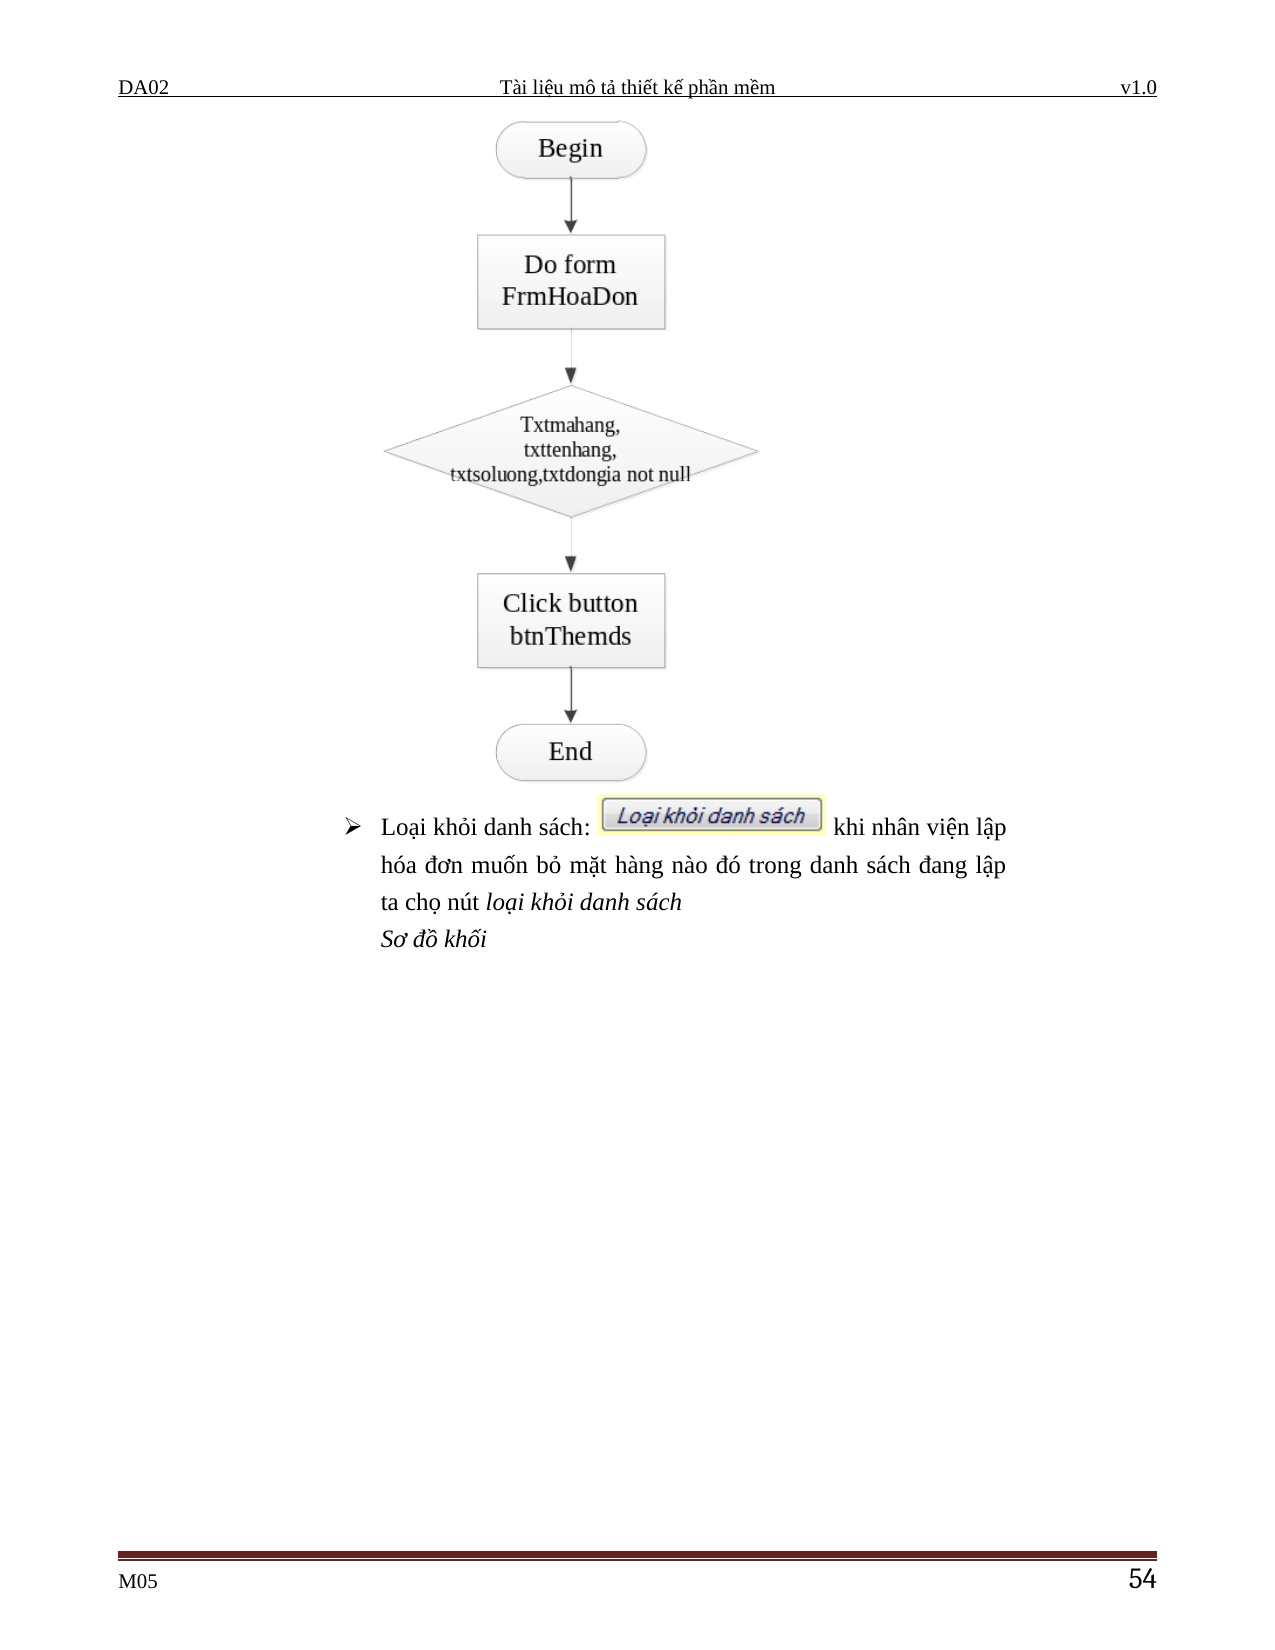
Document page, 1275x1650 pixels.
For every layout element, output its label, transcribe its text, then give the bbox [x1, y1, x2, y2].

list Loại khỏi danh sách: khi nhân viện lập hóa đơn muốn bỏ mặt hàng nào đó trong danh sách đang lập ta chọ nút loại khỏi danh sách [343, 795, 1007, 916]
picture [596, 795, 827, 836]
list Sơ đồ khối [306, 924, 1157, 953]
